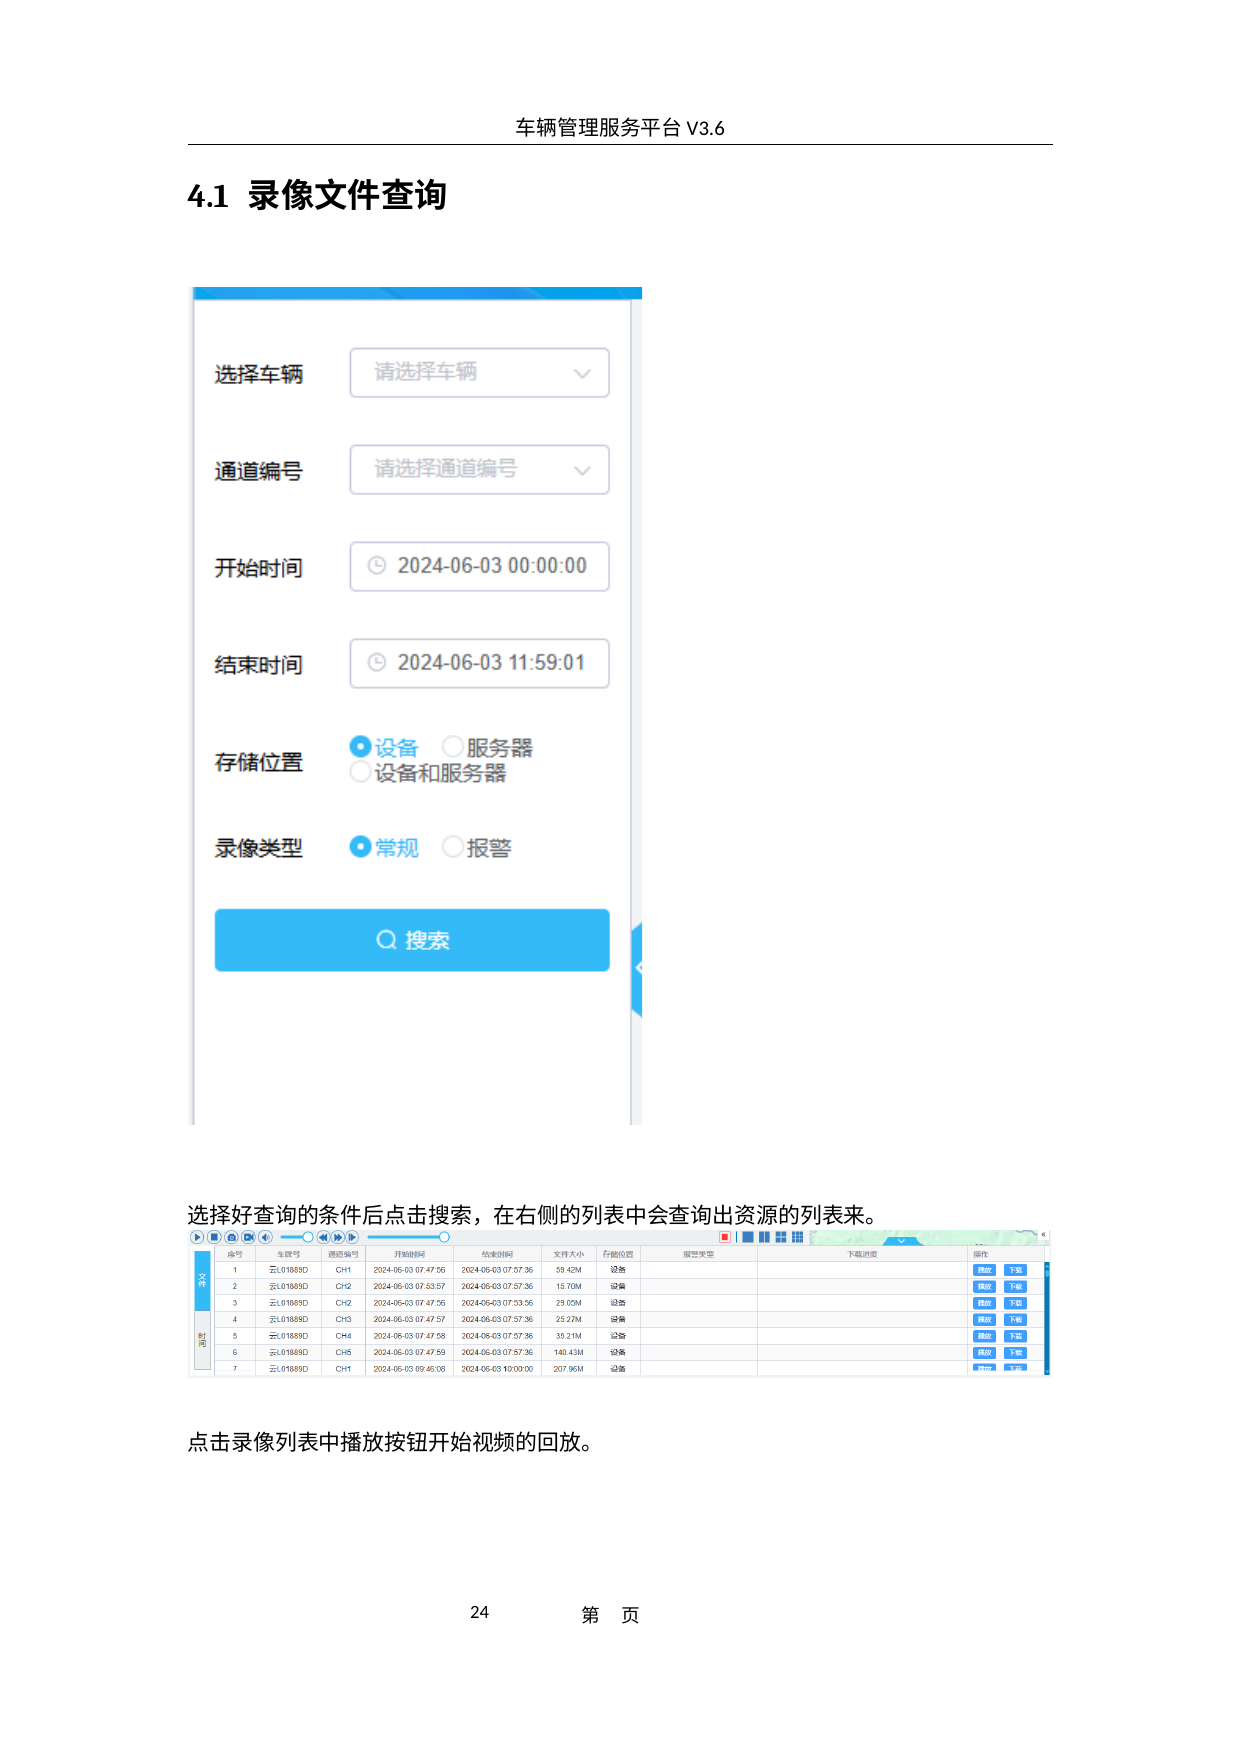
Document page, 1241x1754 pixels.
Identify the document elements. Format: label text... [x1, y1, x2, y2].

text 点击录像列表中播放按钮开始视频的回放。 [187, 1425, 1053, 1457]
subtitle 录像文件查询 [187, 160, 1053, 225]
picture [187, 287, 643, 1125]
picture [187, 1230, 1052, 1378]
text 选择好查询的条件后点击搜索，在右侧的列表中会查询出资源的列表来。 [187, 1197, 1053, 1230]
